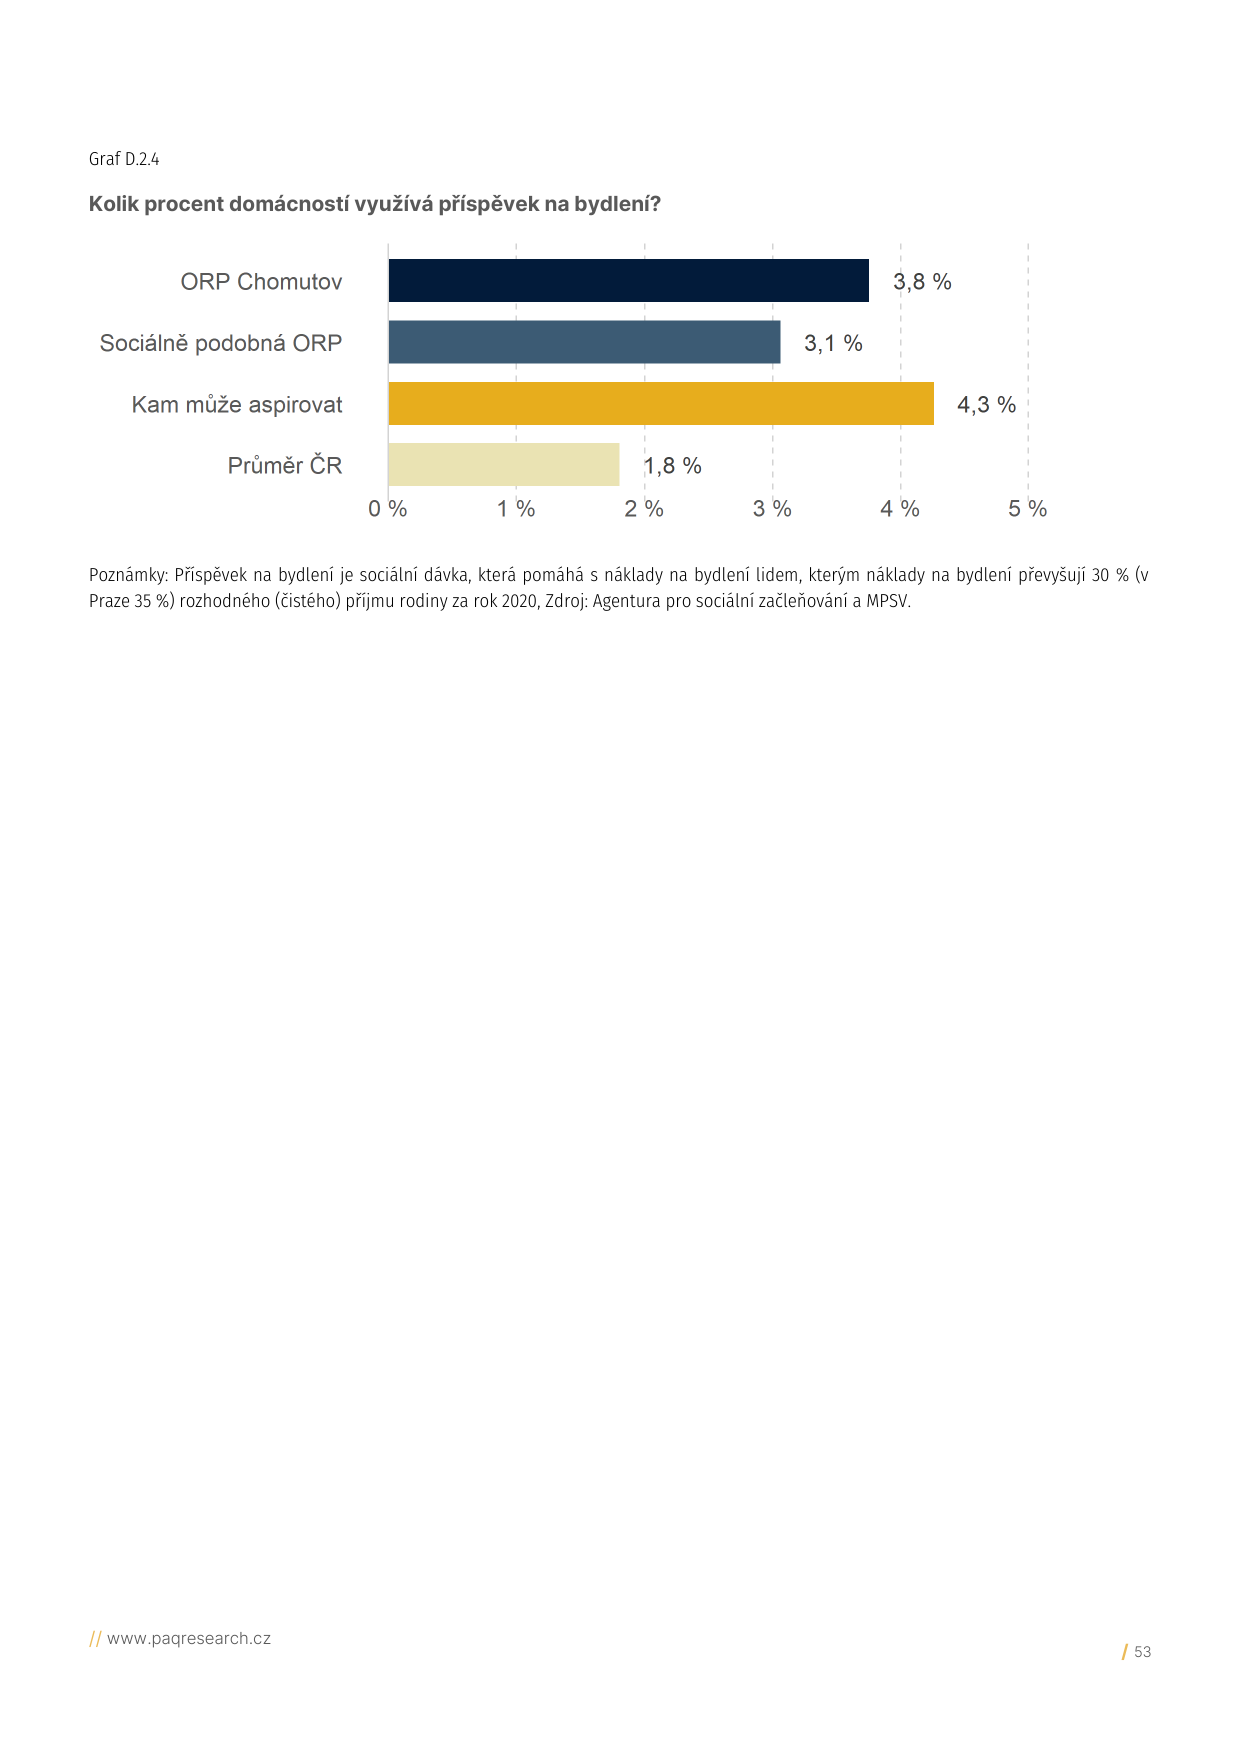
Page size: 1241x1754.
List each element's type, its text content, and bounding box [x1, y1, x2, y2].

picture [88, 216, 1139, 548]
text Graf D.2.4 [89, 148, 1152, 170]
text Kolik procent domácností využívá příspěvek na bydlení? [89, 186, 1152, 216]
text Poznámky: Příspěvek na bydlení je sociální dávka, která pomáhá s náklady na bydlení lidem, kterým náklady na bydlení převyšují 30 % (v Praze 35 %) rozhodného (čistého) příjmu rodiny za rok 2020, Zdroj: Agentura pro sociální začleňování a MPSV. [89, 564, 1152, 613]
